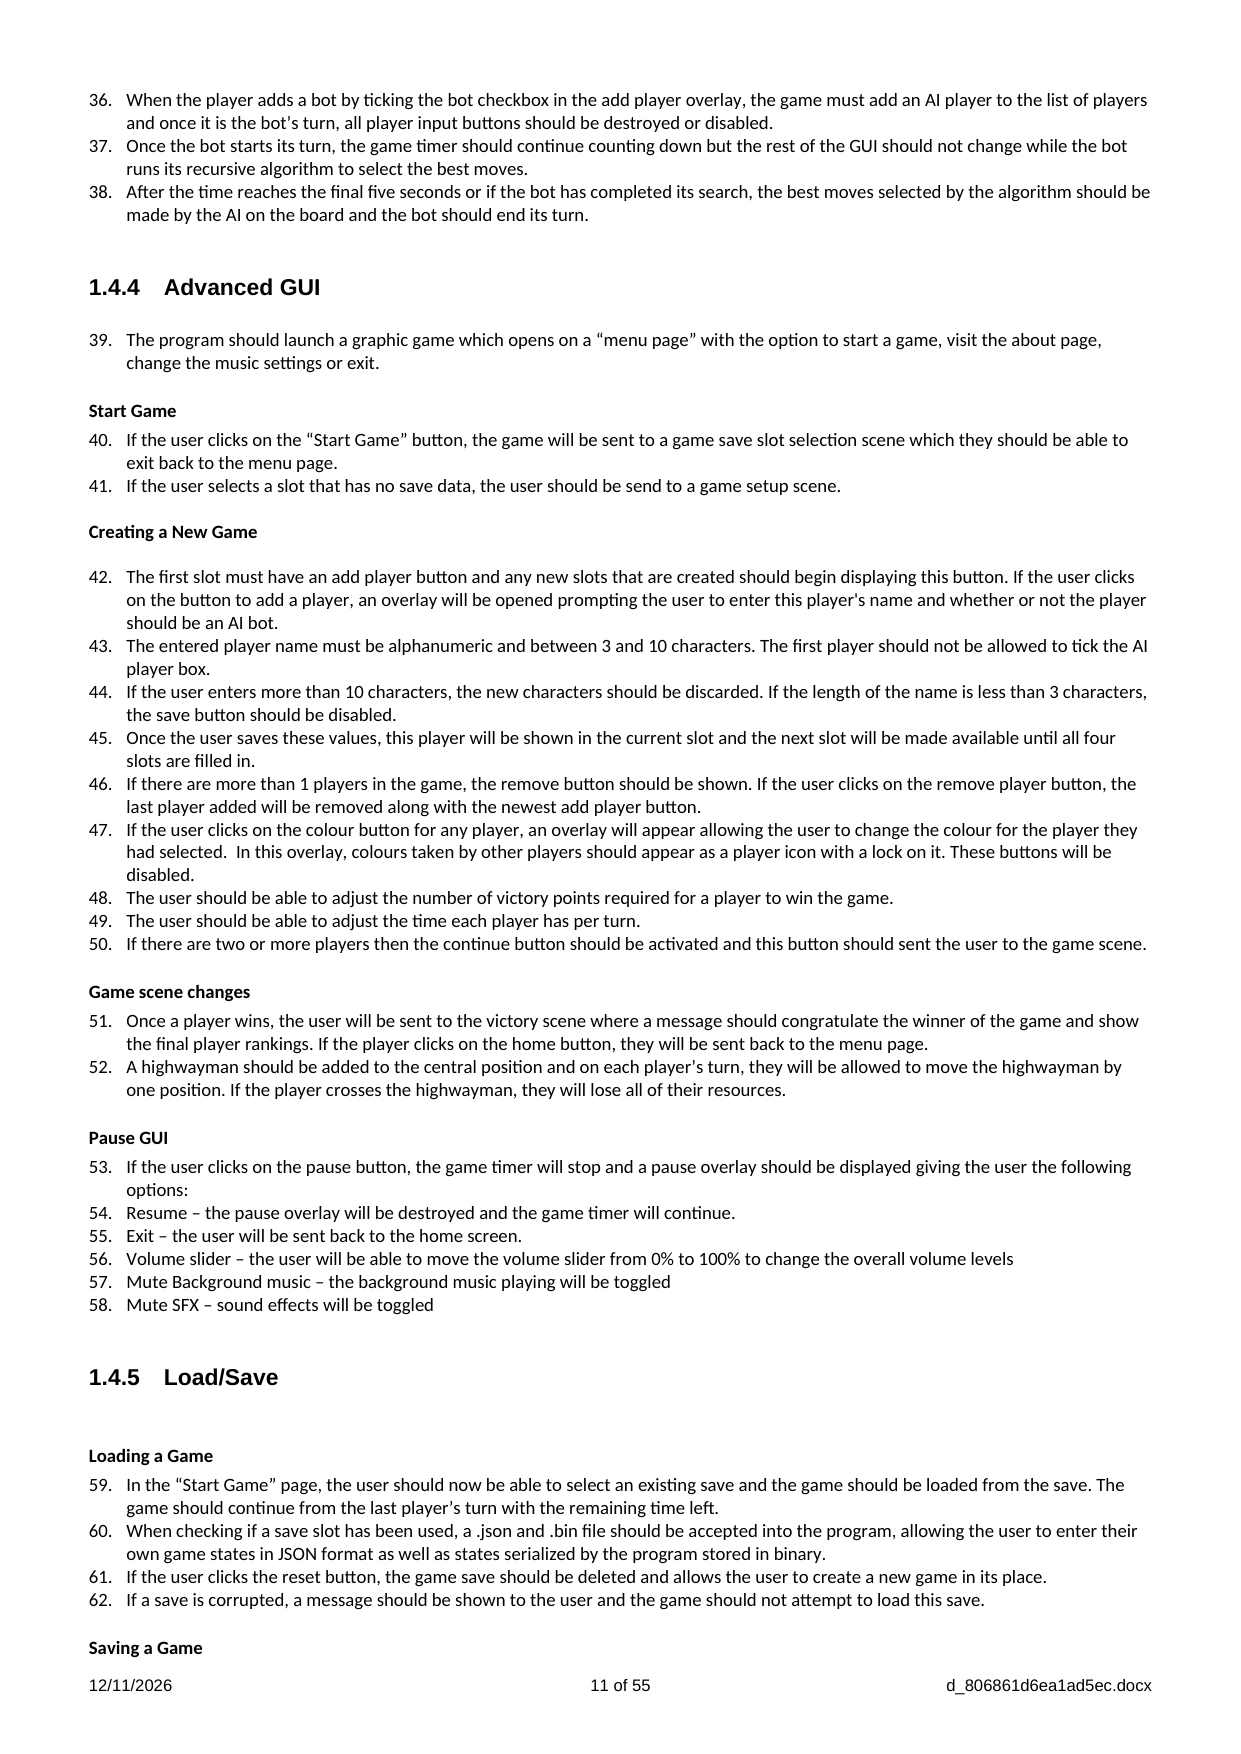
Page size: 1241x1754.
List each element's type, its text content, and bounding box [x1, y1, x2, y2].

list If the user clicks on the pause button, the game timer will stop and a pause overlay should be displayed giving the user the following options: [89, 1155, 1152, 1201]
list After the time reaches the final five seconds or if the bot has completed its search, the best moves selected by the algorithm should be made by the AI on the board and the bot should end its turn. [89, 180, 1152, 226]
list Once a player wins, the user will be sent to the victory scene where a message should congratulate the winner of the game and show the final player rankings. If the player clicks on the home button, they will be sent back to the menu page. [89, 1009, 1152, 1055]
list The user should be able to adjust the number of victory points required for a player to win the game. [89, 887, 1152, 909]
subtitle Game scene changes [89, 980, 1152, 1003]
list If the user clicks on the colour button for any player, an overlay will appear allowing the user to change the colour for the player they had selected. In this overlay, colours taken by other players should appear as a player icon with a lock on it. These buttons will be disabled. [89, 818, 1152, 887]
subtitle Saving a Game [89, 1636, 1152, 1659]
list In the “Start Game” page, the user should now be able to select an existing save and the game should be loaded from the save. The game should continue from the last player’s turn with the remaining time left. [89, 1473, 1152, 1519]
list Once the user saves these values, this player will be shown in the current slot and the next slot will be made available until all four slots are filled in. [89, 726, 1152, 772]
subtitle Start Game [89, 399, 1152, 422]
list If there are two or more players then the continue button should be activated and this button should sent the user to the game scene. [89, 932, 1152, 955]
list The first slot must have an add player button and any new slots that are created should begin displaying this button. If the user clicks on the button to add a player, an overlay will be opened prompting the user to enter this player's name and whether or not the player should be an AI bot. [89, 566, 1152, 634]
list Mute Background music – the background music playing will be toggled [89, 1270, 1152, 1293]
list When checking if a save slot has been used, a .json and .bin file should be accepted into the program, allowing the user to enter their own game states in JSON format as well as states serialized by the program stored in binary. [89, 1519, 1152, 1565]
list The user should be able to adjust the time each player has per turn. [89, 909, 1152, 932]
subtitle Loading a Game [89, 1444, 1152, 1467]
subtitle Advanced GUI [89, 274, 1152, 300]
list The entered player name must be alphanumeric and between 3 and 10 characters. The first player should not be allowed to tick the AI player box. [89, 634, 1152, 680]
list If there are more than 1 players in the game, the remove button should be shown. If the user clicks on the remove player button, the last player added will be removed along with the newest add player button. [89, 772, 1152, 818]
text Creating a New Game [89, 520, 1152, 543]
subtitle Pause GUI [89, 1126, 1152, 1149]
list A highwayman should be added to the central position and on each player’s turn, they will be allowed to move the highwayman by one position. If the player crosses the highwayman, they will lose all of their resources. [89, 1055, 1152, 1101]
list If the user clicks the reset button, the game save should be deleted and allows the user to create a new game in its place. [89, 1565, 1152, 1588]
list The program should launch a graphic game which opens on a “menu page” with the option to start a game, visit the about page, change the music settings or exit. [89, 328, 1152, 374]
subtitle Load/Save [89, 1364, 1152, 1390]
list Once the bot starts its turn, the game timer should continue counting down but the rest of the GUI should not change while the bot runs its recursive algorithm to select the best moves. [89, 134, 1152, 180]
list When the player adds a bot by ticking the bot checkbox in the add player overlay, the game must add an AI player to the list of players and once it is the bot’s turn, all player input buttons should be destroyed or disabled. [89, 89, 1152, 134]
list Resume – the pause overlay will be destroyed and the game timer will continue. [89, 1201, 1152, 1224]
list If the user selects a slot that has no save data, the user should be send to a game setup scene. [89, 474, 1152, 497]
list Volume slider – the user will be able to move the volume slider from 0% to 100% to change the overall volume levels [89, 1247, 1152, 1270]
list Mute SFX – sound effects will be toggled [89, 1293, 1152, 1316]
list If the user enters more than 10 characters, the new characters should be discarded. If the length of the name is less than 3 characters, the save button should be disabled. [89, 680, 1152, 726]
list If the user clicks on the “Start Game” button, the game will be sent to a game save slot selection scene which they should be able to exit back to the menu page. [89, 428, 1152, 474]
list Exit – the user will be sent back to the home screen. [89, 1224, 1152, 1247]
list If a save is corrupted, a message should be shown to the user and the game should not attempt to load this save. [89, 1588, 1152, 1611]
